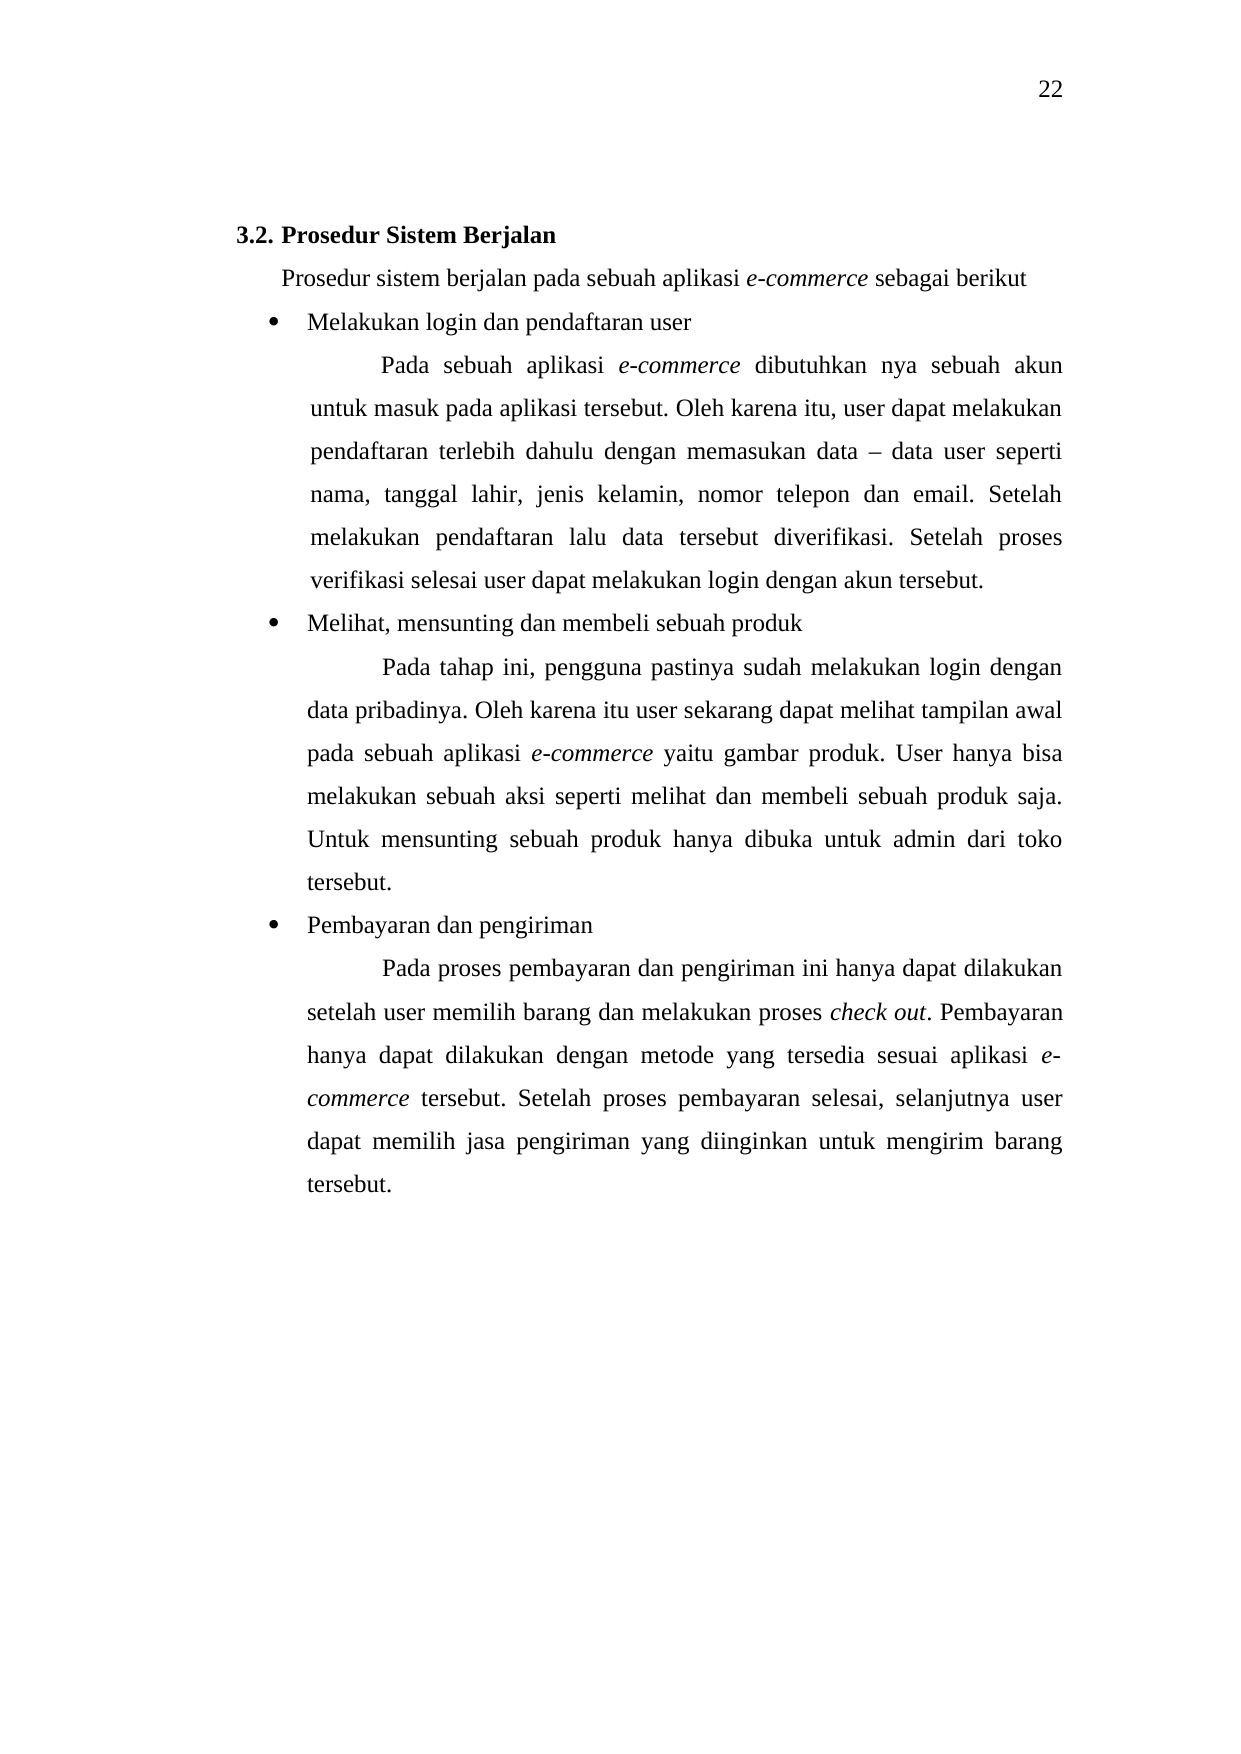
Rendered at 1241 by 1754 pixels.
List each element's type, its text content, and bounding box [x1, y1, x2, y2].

subtitle Prosedur Sistem Berjalan [236, 220, 1063, 249]
text Pada proses pembayaran dan pengiriman ini hanya dapat dilakukan setelah user memilih barang dan melakukan proses check out. Pembayaran hanya dapat dilakukan dengan metode yang tersedia sesuai aplikasi e-commerce tersebut. Setelah proses pembayaran selesai, selanjutnya user dapat memilih jasa pengiriman yang diinginkan untuk mengirim barang tersebut. [307, 953, 1063, 1198]
text Prosedur sistem berjalan pada sebuah aplikasi e-commerce sebagai berikut [236, 263, 1063, 292]
list Pembayaran dan pengiriman [269, 910, 1063, 939]
list Melakukan login dan pendaftaran user [269, 307, 1063, 335]
list Melihat, mensunting dan membeli sebuah produk [269, 608, 1063, 637]
text Pada sebuah aplikasi e-commerce dibutuhkan nya sebuah akun untuk masuk pada aplikasi tersebut. Oleh karena itu, user dapat melakukan pendaftaran terlebih dahulu dengan memasukan data – data user seperti nama, tanggal lahir, jenis kelamin, nomor telepon dan email. Setelah melakukan pendaftaran lalu data tersebut diverifikasi. Setelah proses verifikasi selesai user dapat melakukan login dengan akun tersebut. [310, 350, 1063, 594]
text Pada tahap ini, pengguna pastinya sudah melakukan login dengan data pribadinya. Oleh karena itu user sekarang dapat melihat tampilan awal pada sebuah aplikasi e-commerce yaitu gambar produk. User hanya bisa melakukan sebuah aksi seperti melihat dan membeli sebuah produk saja. Untuk mensunting sebuah produk hanya dibuka untuk admin dari toko tersebut. [307, 652, 1063, 896]
